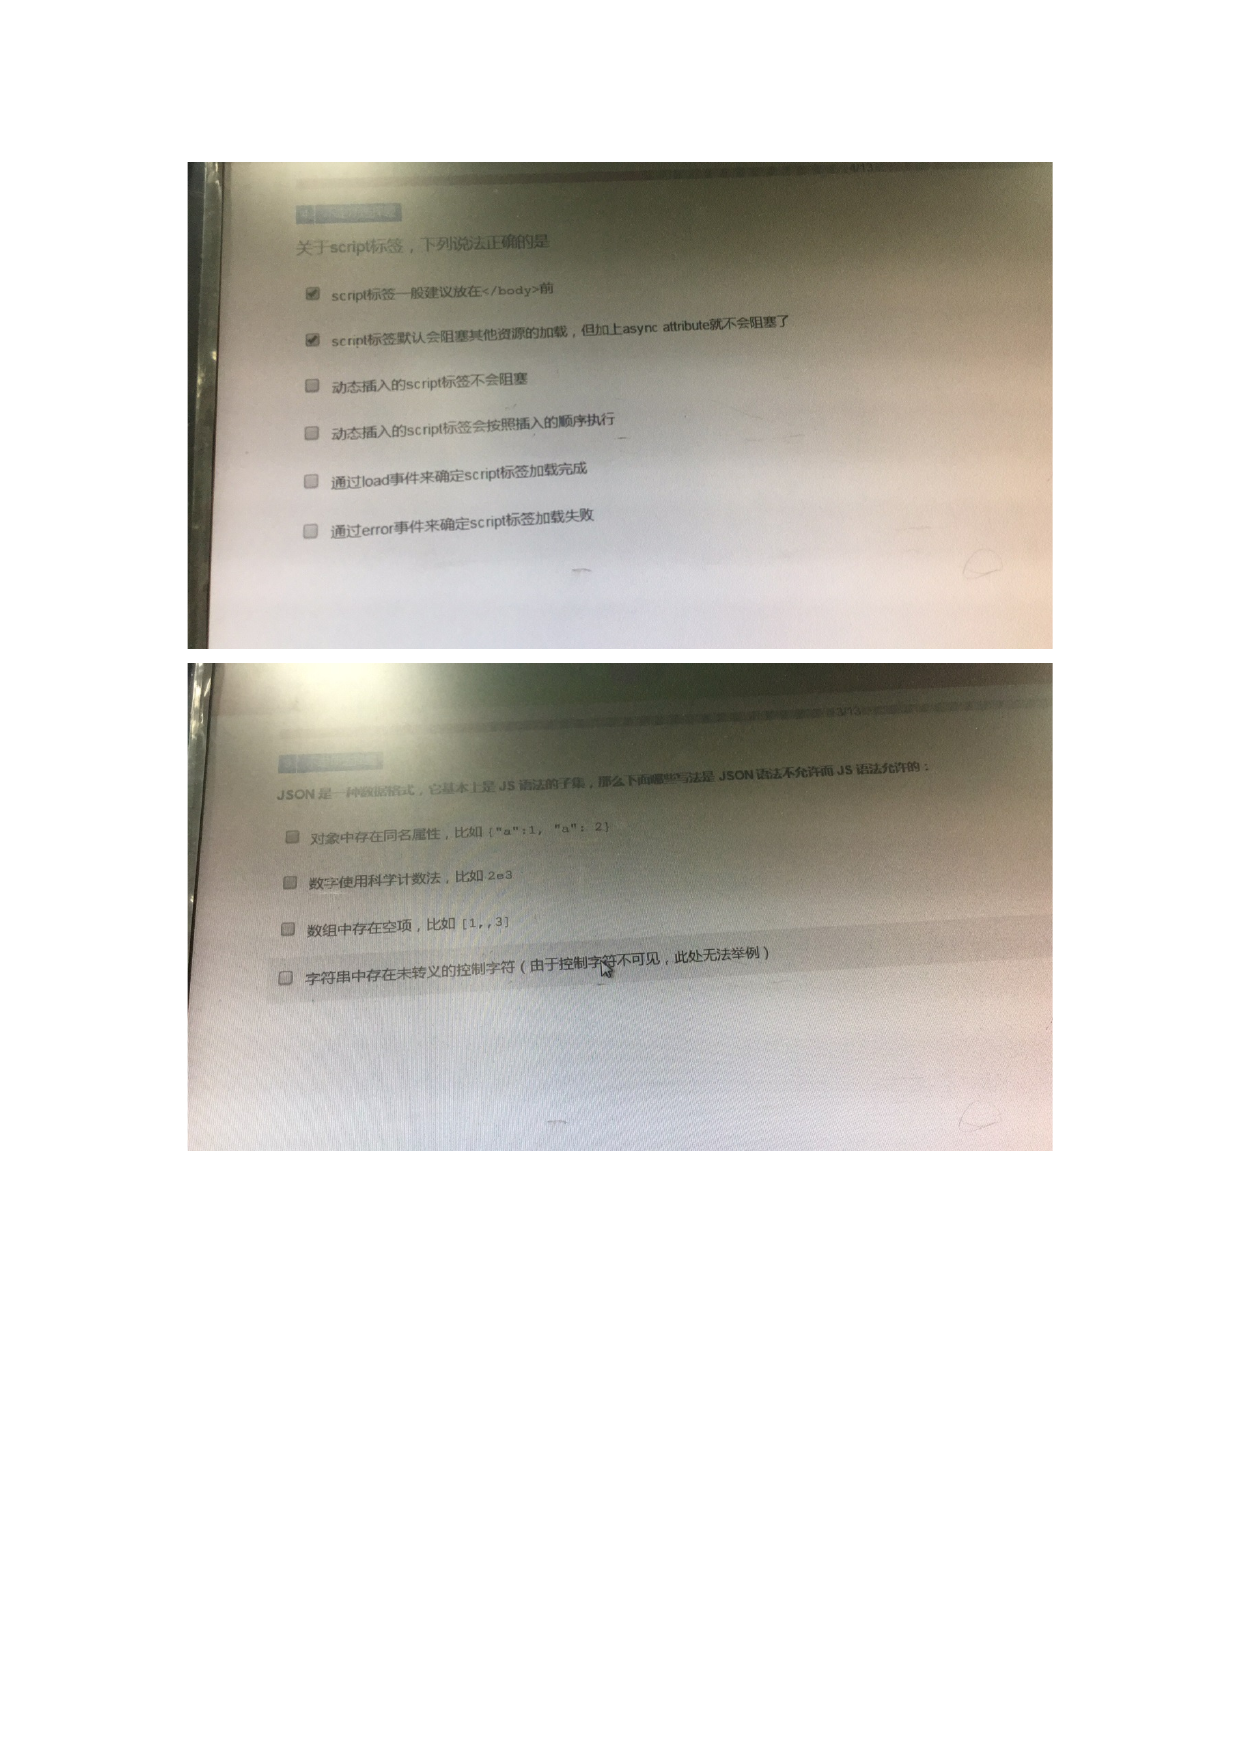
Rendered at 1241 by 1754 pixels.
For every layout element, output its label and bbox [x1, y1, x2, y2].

picture [187, 162, 1053, 649]
picture [187, 663, 1053, 1151]
